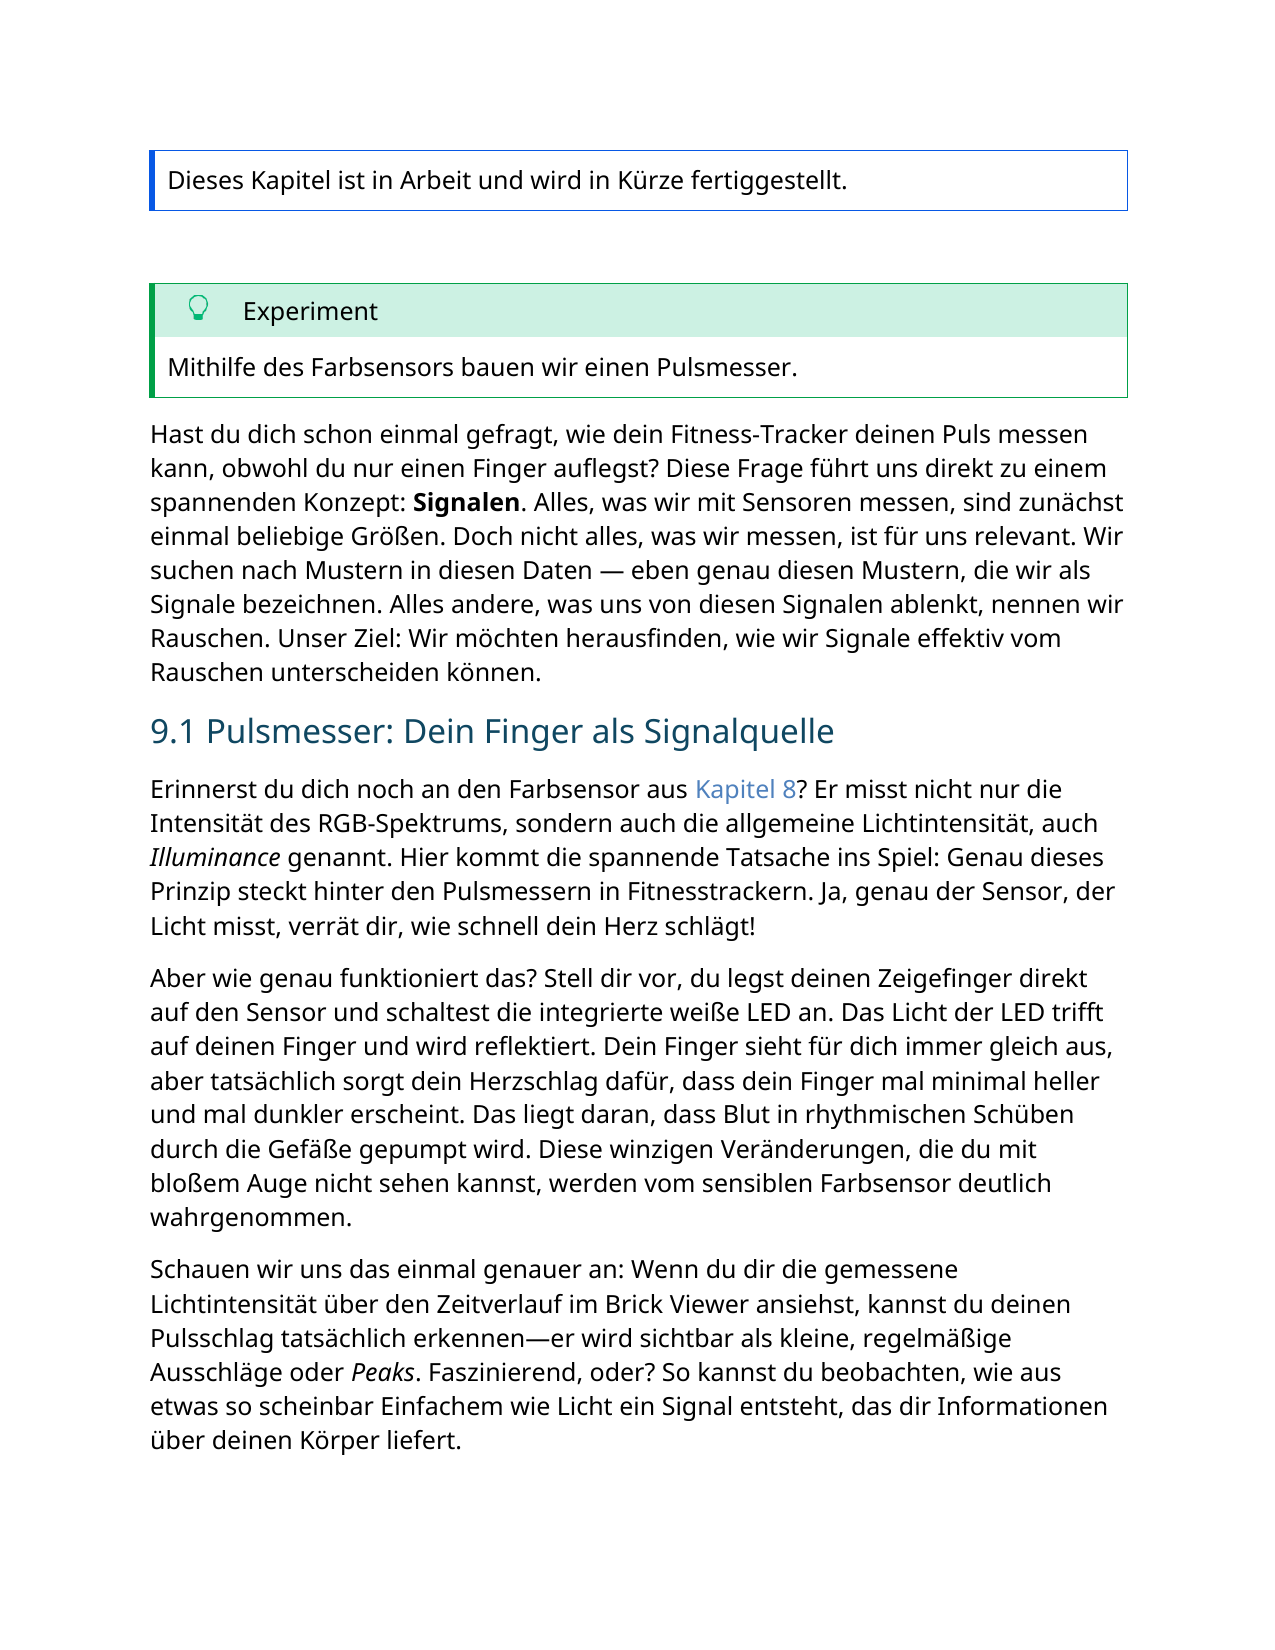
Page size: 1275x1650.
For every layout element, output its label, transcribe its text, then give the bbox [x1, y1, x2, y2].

text Erinnerst du dich noch an den Farbsensor aus Kapitel 8? Er misst nicht nur die Intensität des RGB-Spektrums, sondern auch die allgemeine Lichtintensität, auch Illuminance genannt. Hier kommt die spannende Tatsache ins Spiel: Genau dieses Prinzip steckt hinter den Pulsmessern in Fitnesstrackern. Ja, genau der Sensor, der Licht misst, verrät dir, wie schnell dein Herz schlägt! [150, 772, 1125, 942]
text Hast du dich schon einmal gefragt, wie dein Fitness-Tracker deinen Puls messen kann, obwohl du nur einen Finger auflegst? Diese Frage führt uns direkt zu einem spannenden Konzept: Signalen. Alles, was wir mit Sensoren messen, sind zunächst einmal beliebige Größen. Doch nicht alles, was wir messen, ist für uns relevant. Wir suchen nach Mustern in diesen Daten — eben genau diesen Mustern, die wir als Signale bezeichnen. Alles andere, was uns von diesen Signalen ablenkt, nennen wir Rauschen. Unser Ziel: Wir möchten herausfinden, wie wir Signale effektiv vom Rauschen unterscheiden können. [150, 416, 1125, 689]
table_header Experiment [155, 284, 1127, 337]
text Aber wie genau funktioniert das? Stell dir vor, du legst deinen Zeigefinger direkt auf den Sensor und schaltest die integrierte weiße LED an. Das Licht der LED trifft auf deinen Finger und wird reflektiert. Dein Finger sieht für dich immer gleich aus, aber tatsächlich sorgt dein Herzschlag dafür, dass dein Finger mal minimal heller und mal dunkler erscheint. Das liegt daran, dass Blut in rhythmischen Schüben durch die Gefäße gepumpt wird. Diese winzigen Veränderungen, die du mit bloßem Auge nicht sehen kannst, werden vom sensiblen Farbsensor deutlich wahrgenommen. [150, 961, 1125, 1233]
table_cell Mithilfe des Farbsensors bauen wir einen Pulsmesser. [155, 337, 1127, 397]
table_cell Dieses Kapitel ist in Arbeit und wird in Kürze fertiggestellt. [155, 151, 1127, 210]
subtitle 9.1 Pulsmesser: Dein Finger als Signalquelle [150, 708, 1125, 753]
picture [186, 295, 211, 320]
text Schauen wir uns das einmal genauer an: Wenn du dir die gemessene Lichtintensität über den Zeitverlauf im Brick Viewer ansiehst, kannst du deinen Pulsschlag tatsächlich erkennen—er wird sichtbar als kleine, regelmäßige Ausschläge oder Peaks. Faszinierend, oder? So kannst du beobachten, wie aus etwas so scheinbar Einfachem wie Licht ein Signal entsteht, das dir Informationen über deinen Körper liefert. [150, 1252, 1125, 1457]
